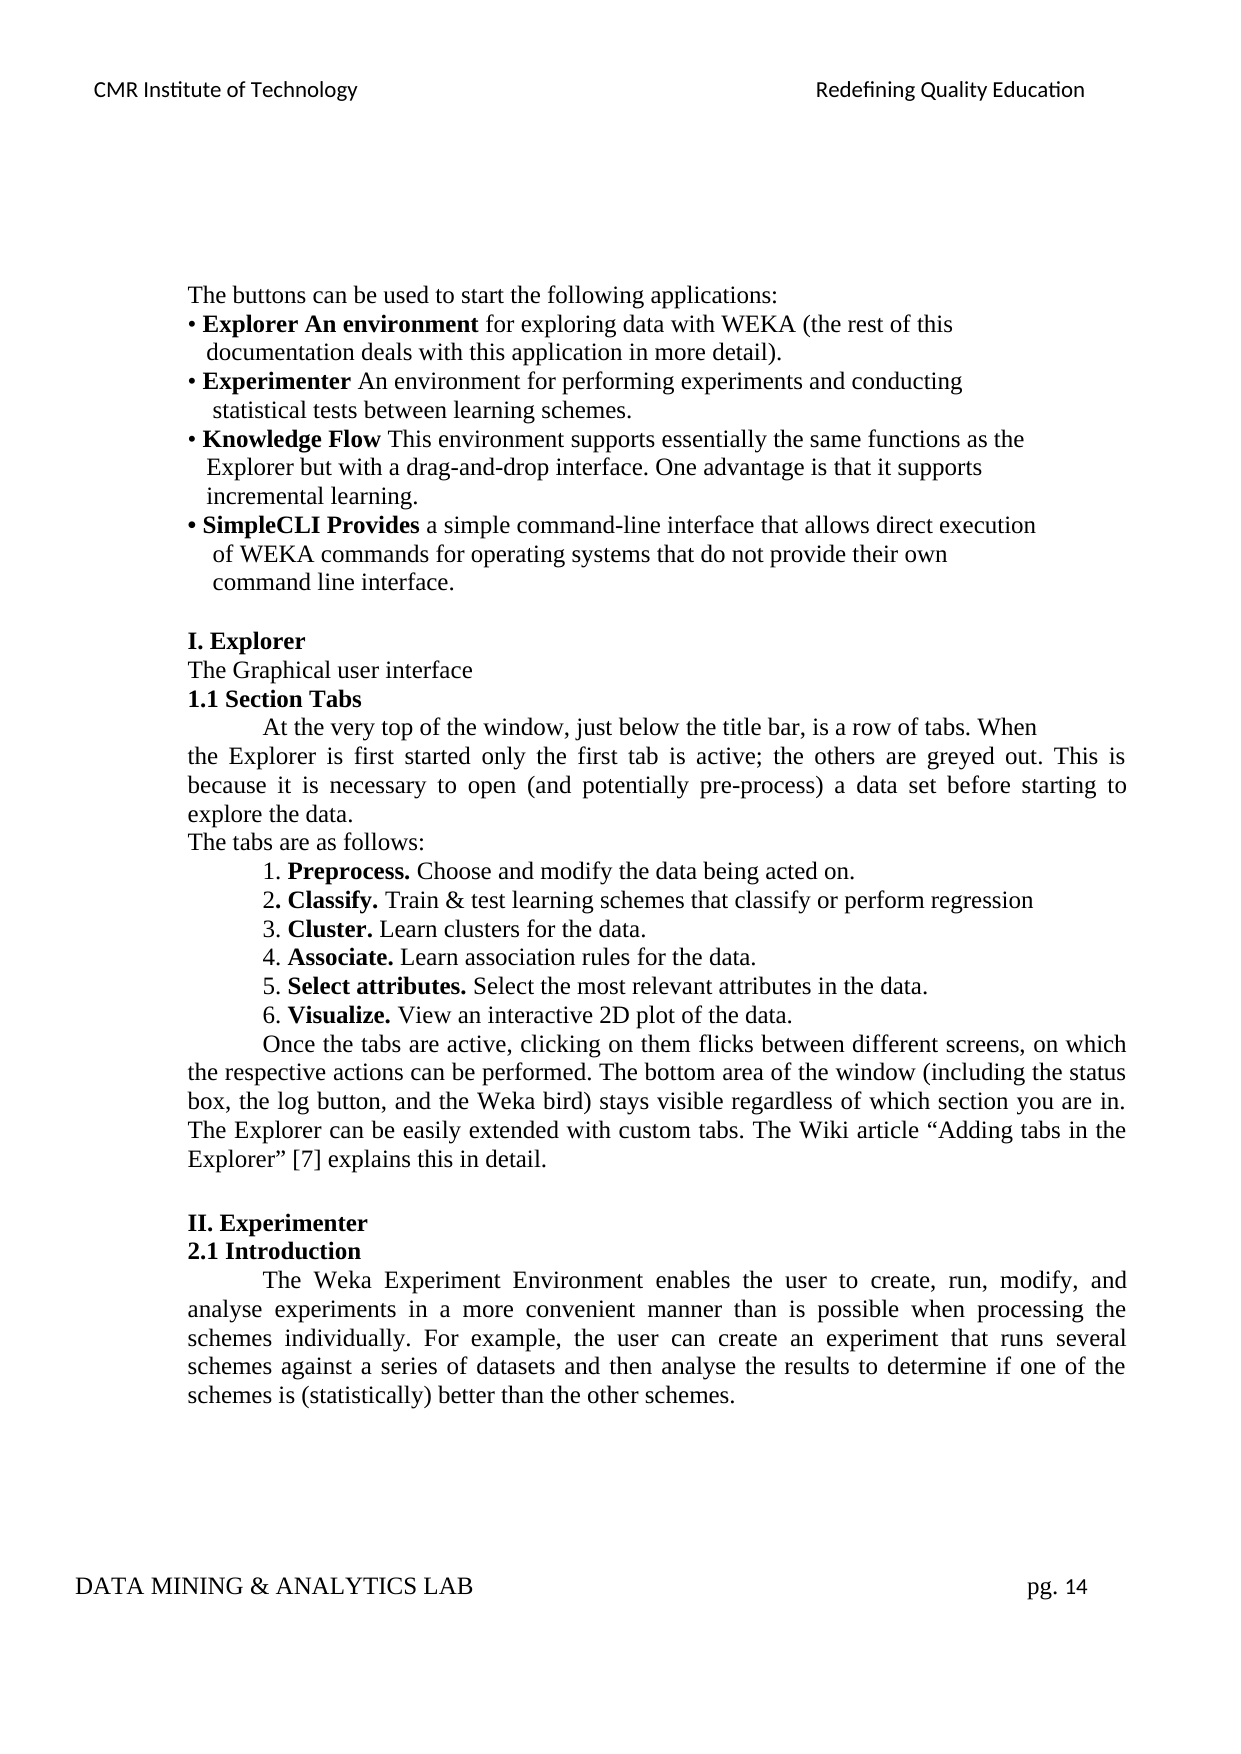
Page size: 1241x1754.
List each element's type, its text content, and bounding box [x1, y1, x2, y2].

text The Graphical user interface [187, 655, 1128, 684]
text • Knowledge Flow This environment supports essentially the same functions as the [187, 424, 1128, 452]
text incremental learning. [187, 481, 1128, 510]
text • SimpleCLI Provides a simple command-line interface that allows direct execution [187, 510, 1128, 539]
text II. Experimenter [187, 1208, 1128, 1236]
text 1.1 Section Tabs [187, 684, 1128, 712]
text The buttons can be used to start the following applications: [187, 280, 1128, 309]
text • Explorer An environment for exploring data with WEKA (the rest of this [187, 309, 1128, 337]
text Once the tabs are active, clicking on them flicks between different screens, on which the respective actions can be performed. The bottom area of the window (including the status box, the log button, and the Weka bird) stays visible regardless of which section you are in. The Explorer can be easily extended with custom tabs. The Wiki article “Adding tabs in the Explorer” [7] explains this in detail. [187, 1029, 1128, 1172]
text The Weka Experiment Environment enables the user to create, run, modify, and analyse experiments in a more convenient manner than is possible when processing the schemes individually. For example, the user can create an experiment that runs several schemes against a series of datasets and then analyse the results to determine if one of the schemes is (statistically) better than the other schemes. [187, 1265, 1128, 1409]
text 6. Visualize. View an interactive 2D plot of the data. [187, 1000, 1128, 1029]
text 5. Select attributes. Select the most relevant attributes in the data. [187, 971, 1128, 1000]
text command line interface. [187, 567, 1128, 596]
text 3. Cluster. Learn clusters for the data. [187, 914, 1128, 942]
text • Experimenter An environment for performing experiments and conducting [187, 366, 1128, 395]
text 1. Preprocess. Choose and modify the data being acted on. [187, 856, 1128, 885]
text 2. Classify. Train & test learning schemes that classify or perform regression [187, 885, 1128, 914]
text the Explorer is first started only the first tab is active; the others are greyed out. This is because it is necessary to open (and potentially pre-process) a data set before starting to explore the data. [187, 741, 1128, 827]
text 2.1 Introduction [187, 1236, 1128, 1265]
text 4. Associate. Learn association rules for the data. [187, 942, 1128, 971]
text The tabs are as follows: [187, 827, 1128, 856]
text At the very top of the window, just below the title bar, is a row of tabs. When [187, 712, 1128, 741]
text statistical tests between learning schemes. [187, 395, 1128, 424]
text of WEKA commands for operating systems that do not provide their own [187, 539, 1128, 567]
text Explorer but with a drag-and-drop interface. One advantage is that it supports [187, 452, 1128, 481]
text documentation deals with this application in more detail). [187, 337, 1128, 366]
text I. Explorer [187, 626, 1128, 655]
